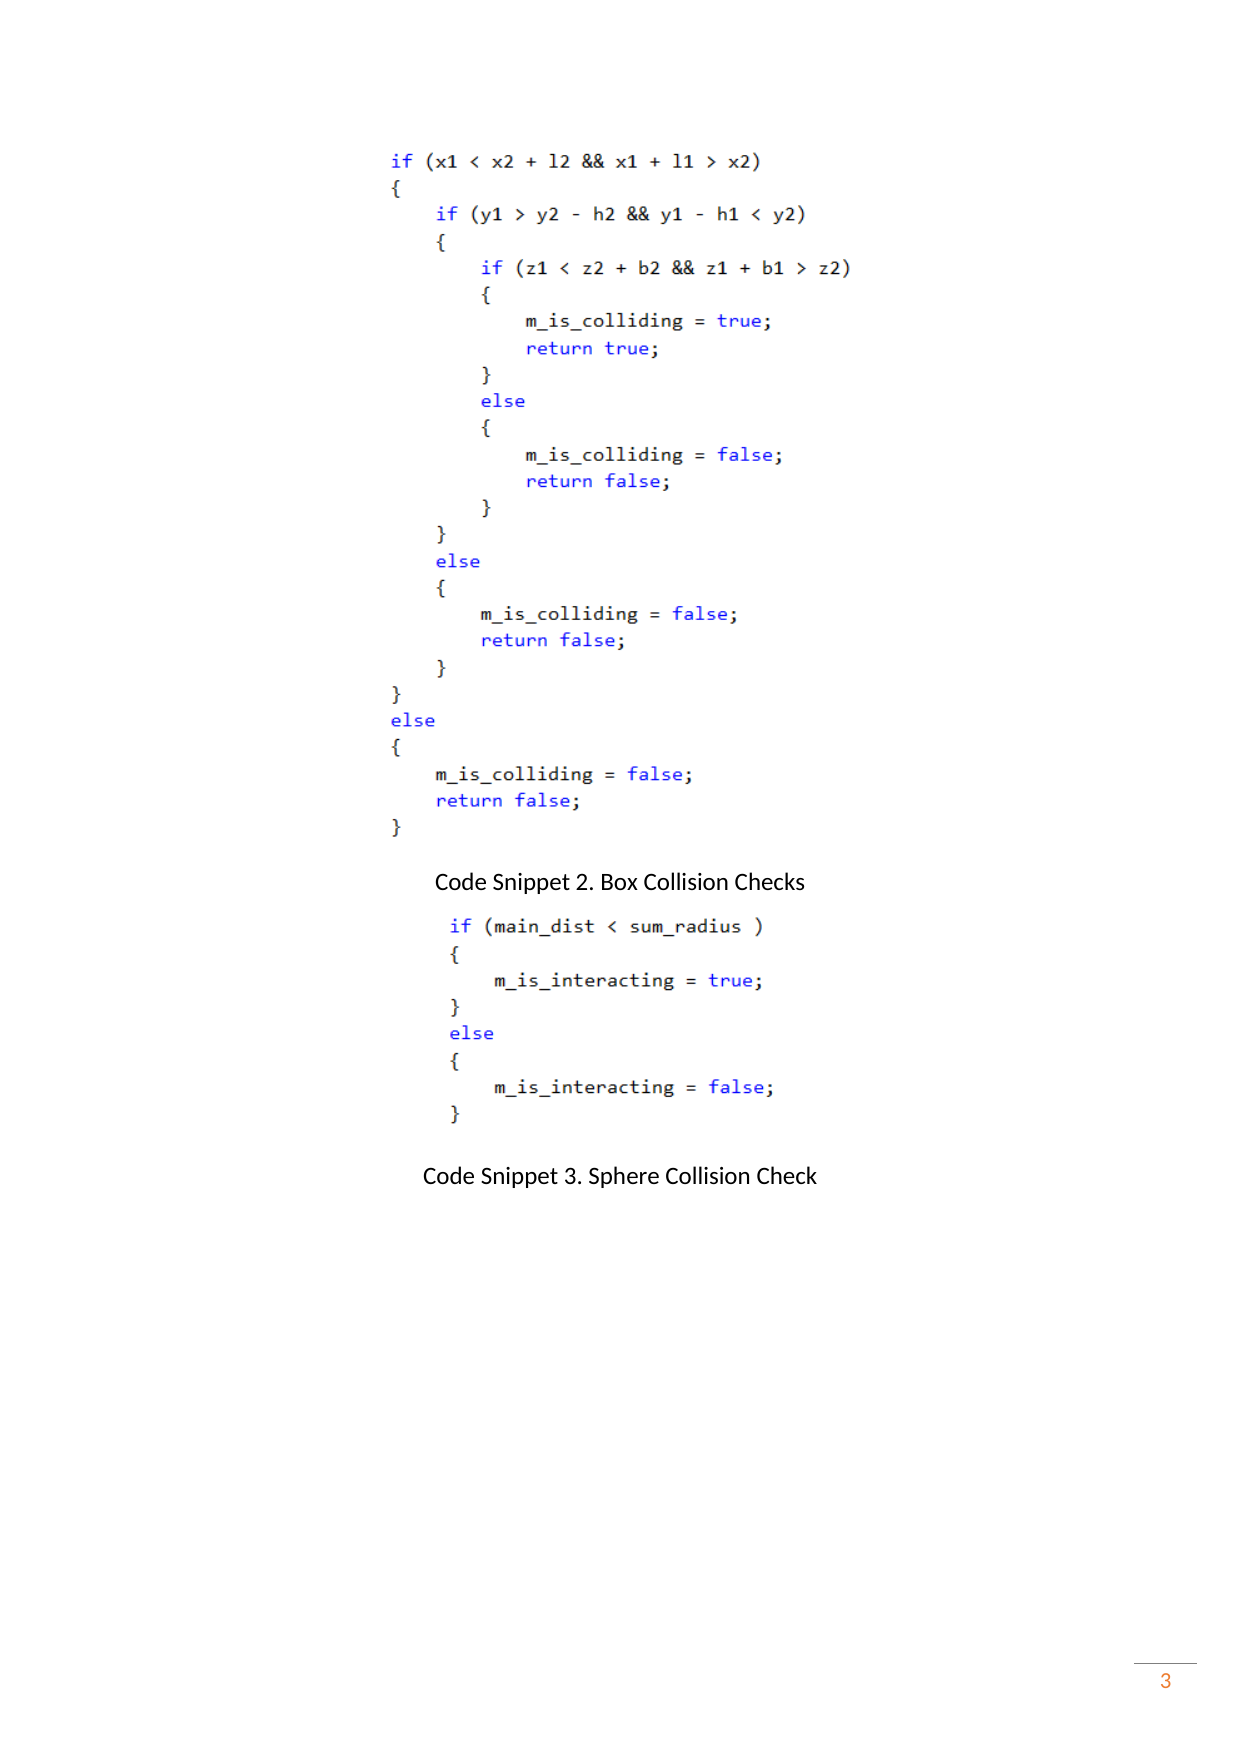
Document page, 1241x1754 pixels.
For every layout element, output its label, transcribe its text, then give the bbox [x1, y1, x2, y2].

text Code Snippet 3. Sphere Collision Check [150, 1160, 1090, 1190]
picture [368, 150, 872, 848]
picture [443, 916, 797, 1141]
text Code Snippet 2. Box Collision Checks [150, 866, 1090, 897]
